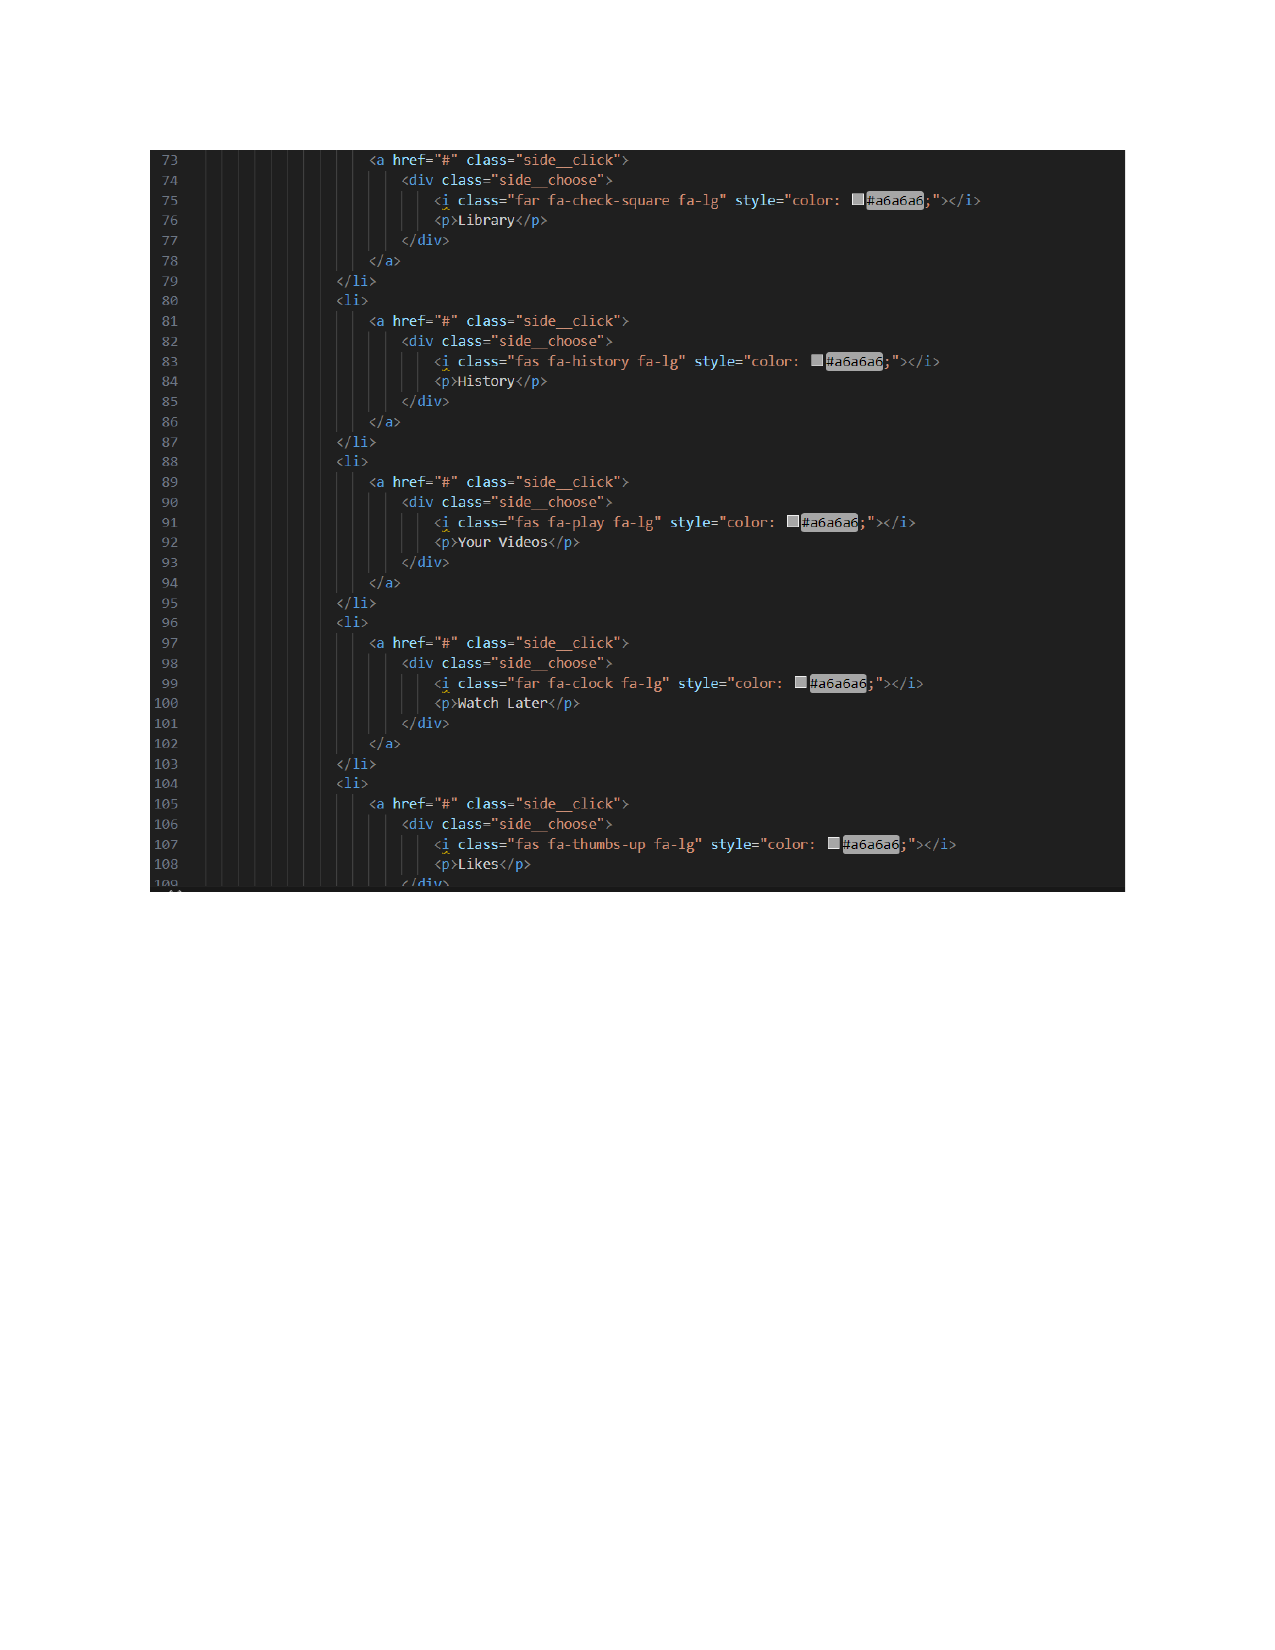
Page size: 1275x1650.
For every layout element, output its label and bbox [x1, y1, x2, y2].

picture [150, 150, 1125, 892]
